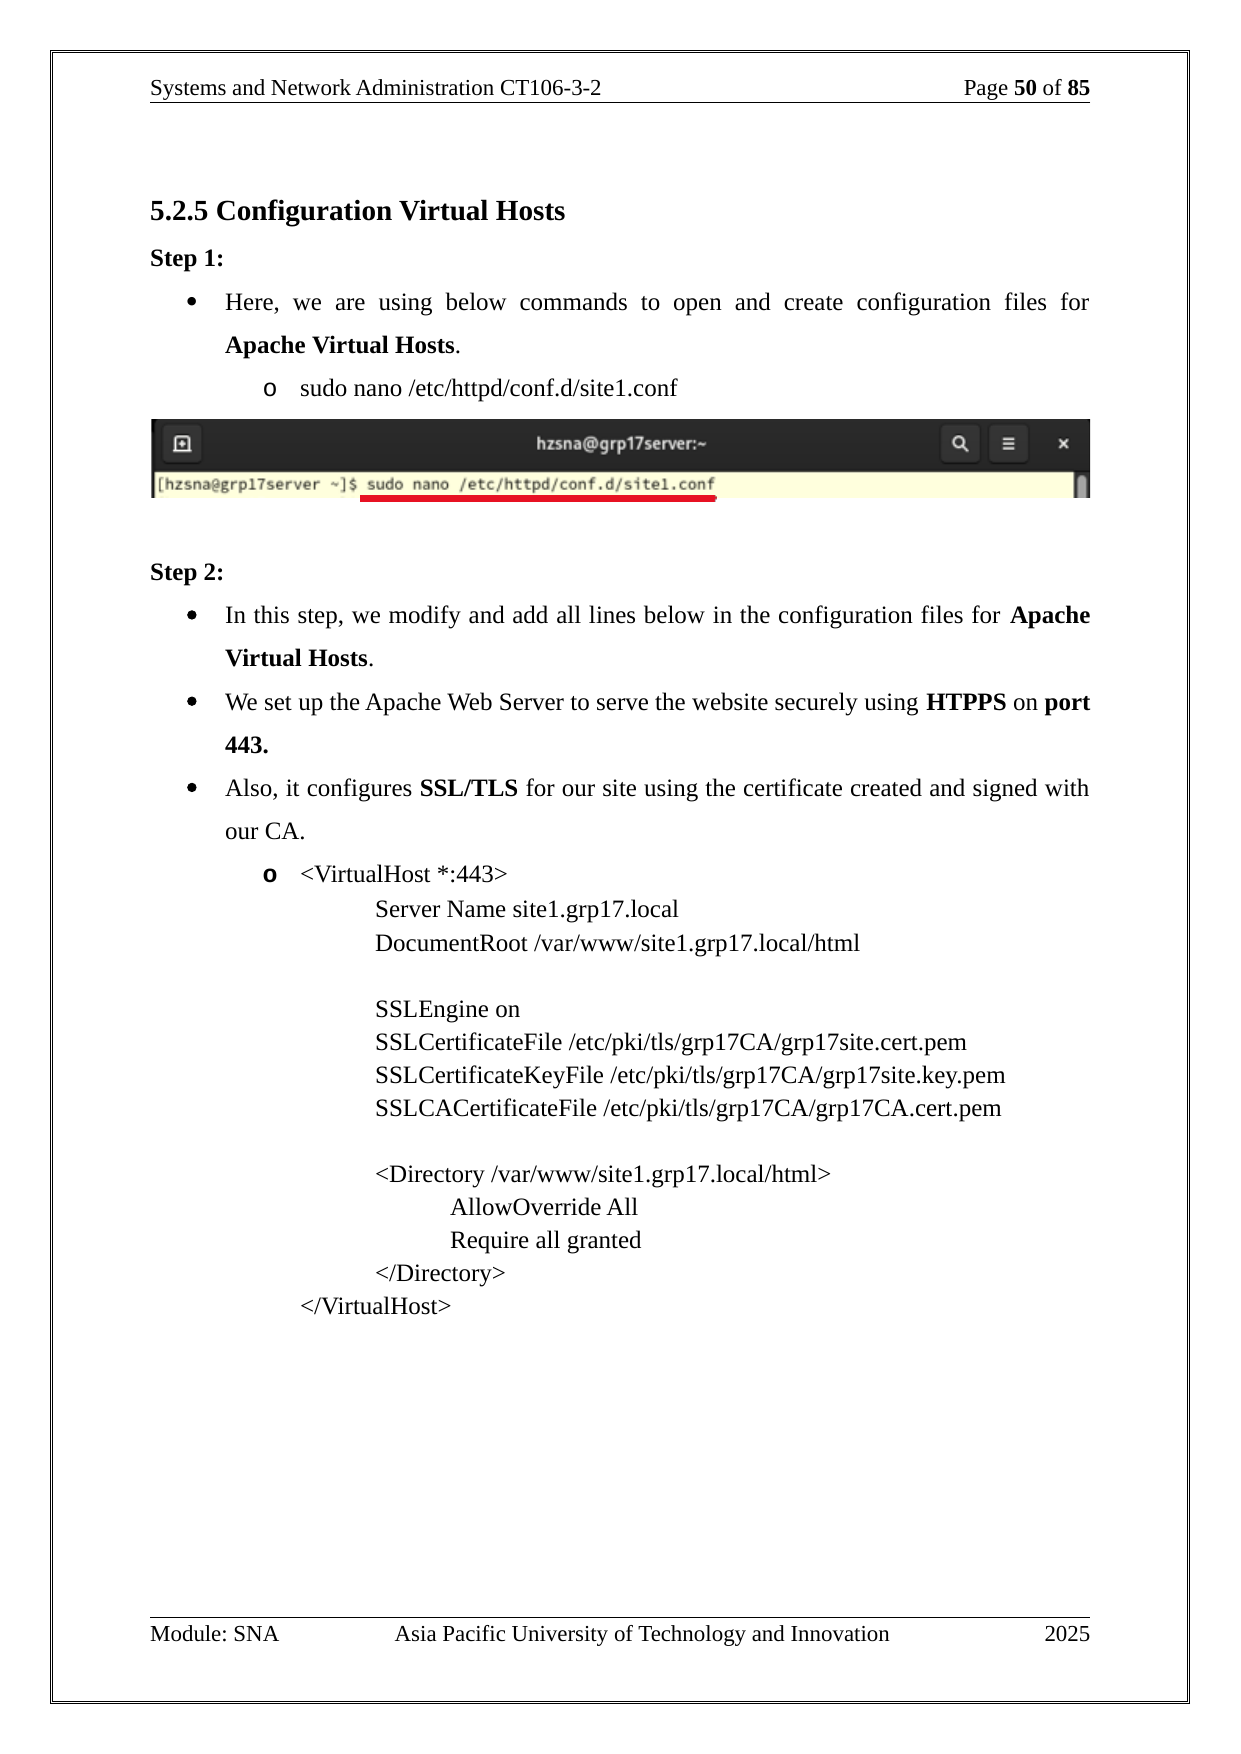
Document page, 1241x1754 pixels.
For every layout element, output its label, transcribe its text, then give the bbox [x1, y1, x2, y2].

text Step 2: [150, 557, 1090, 586]
list In this step, we modify and add all lines below in the configuration files for Apache Virtual Hosts. [187, 600, 1090, 672]
list SSLCertificateKeyFile /etc/pki/tls/grp17CA/grp17site.key.pem [375, 1060, 1090, 1088]
list SSLCertificateFile /etc/pki/tls/grp17CA/grp17site.cert.pem [375, 1027, 1090, 1055]
list <VirtualHost *:443> [262, 859, 1090, 890]
list Require all granted [375, 1225, 1090, 1253]
list </Directory> [375, 1258, 1090, 1287]
list We set up the Apache Web Server to serve the website securely using HTPPS on port 443. [187, 687, 1090, 758]
subtitle 5.2.5 Configuration Virtual Hosts [150, 193, 1090, 227]
list DocumentRoot /var/www/site1.grp17.local/html [375, 928, 1090, 956]
list Server Name site1.grp17.local [375, 894, 1090, 923]
list SSLEngine on [375, 994, 1090, 1022]
list sudo nano /etc/httpd/conf.d/site1.conf [262, 373, 1090, 404]
list <Directory /var/www/site1.grp17.local/html> [375, 1159, 1090, 1187]
list AllowOverride All [375, 1192, 1090, 1221]
text Step 1: [150, 243, 1090, 272]
picture [150, 419, 1091, 502]
list Here, we are using below commands to open and create configuration files for Apache Virtual Hosts. [187, 287, 1090, 358]
list </VirtualHost> [300, 1291, 1090, 1319]
list Also, it configures SSL/TLS for our site using the certificate created and signed with our CA. [187, 773, 1090, 845]
list SSLCACertificateFile /etc/pki/tls/grp17CA/grp17CA.cert.pem [375, 1093, 1090, 1121]
